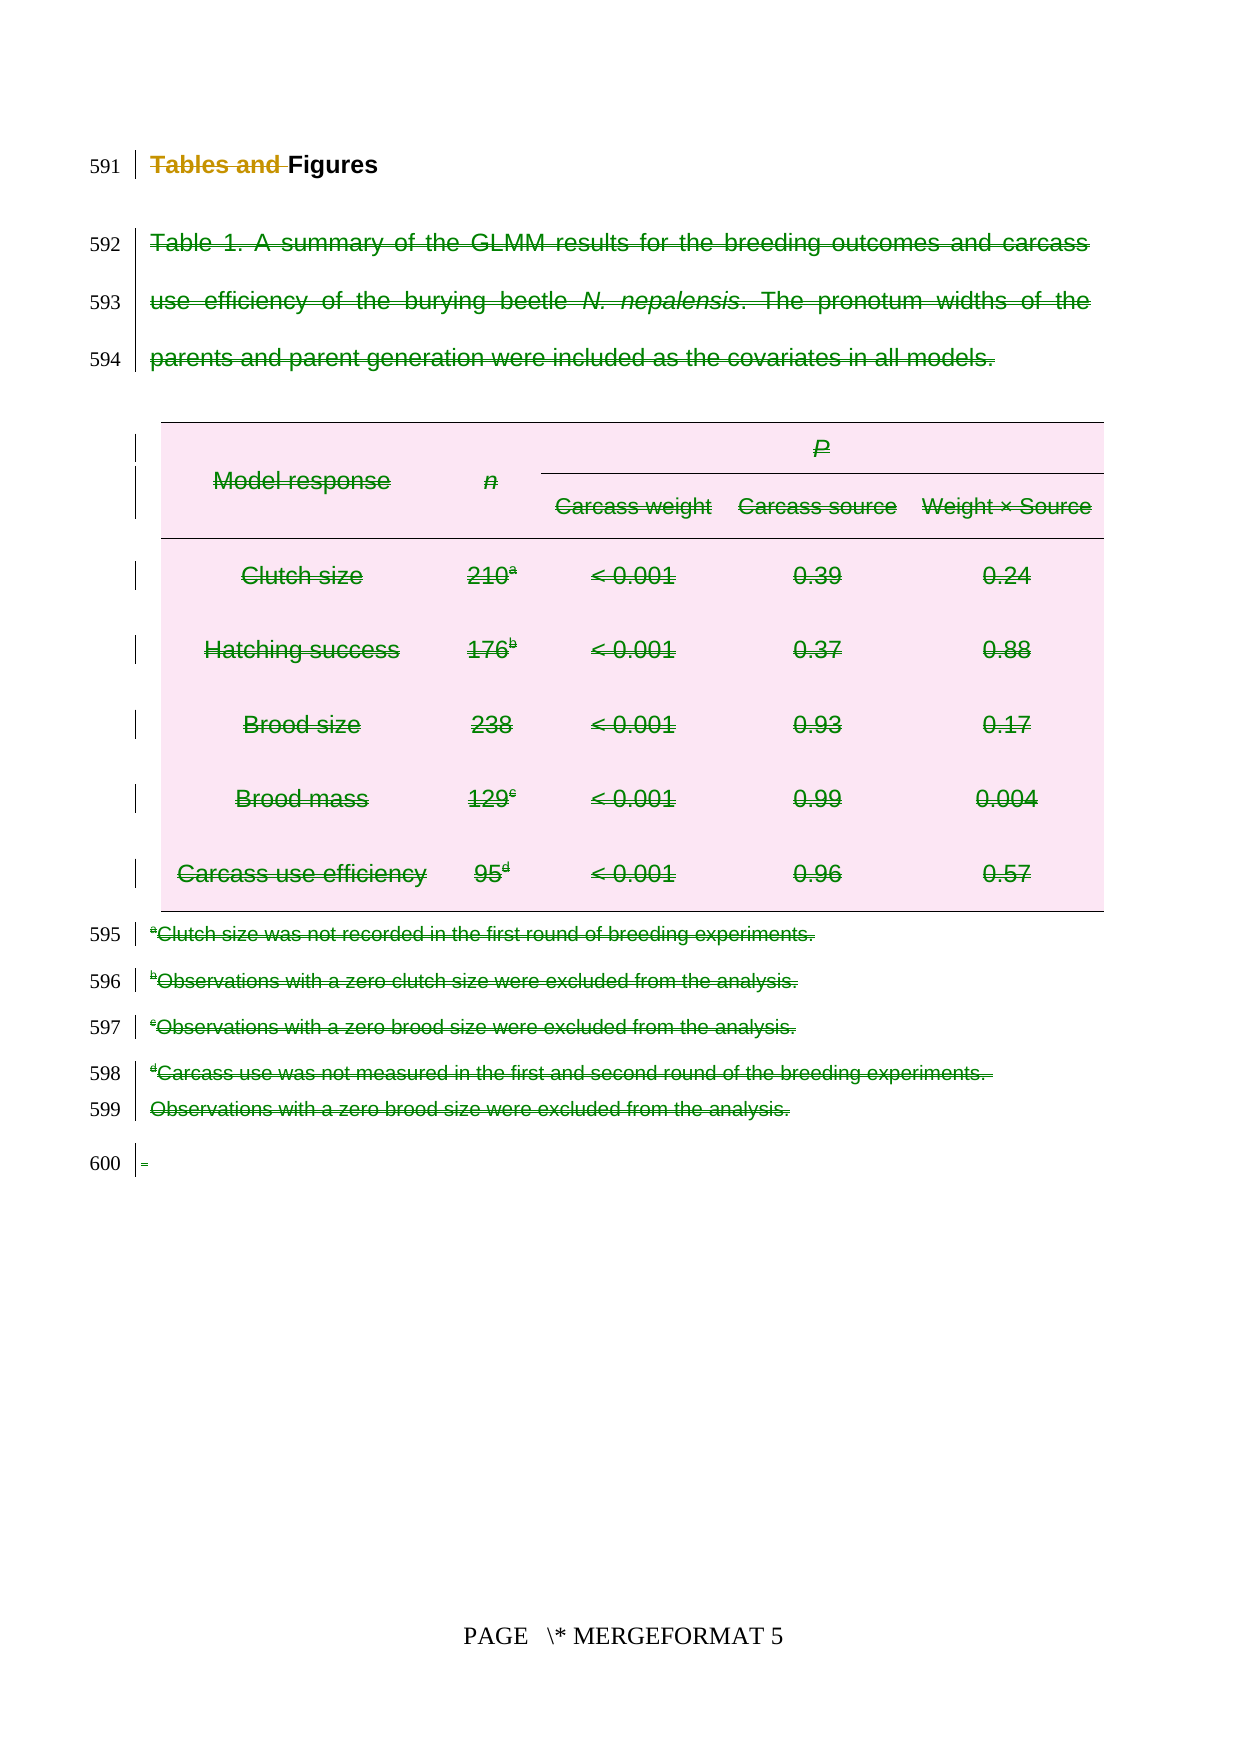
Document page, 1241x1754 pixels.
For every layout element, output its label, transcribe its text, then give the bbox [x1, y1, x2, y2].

text Figures [150, 150, 1090, 179]
